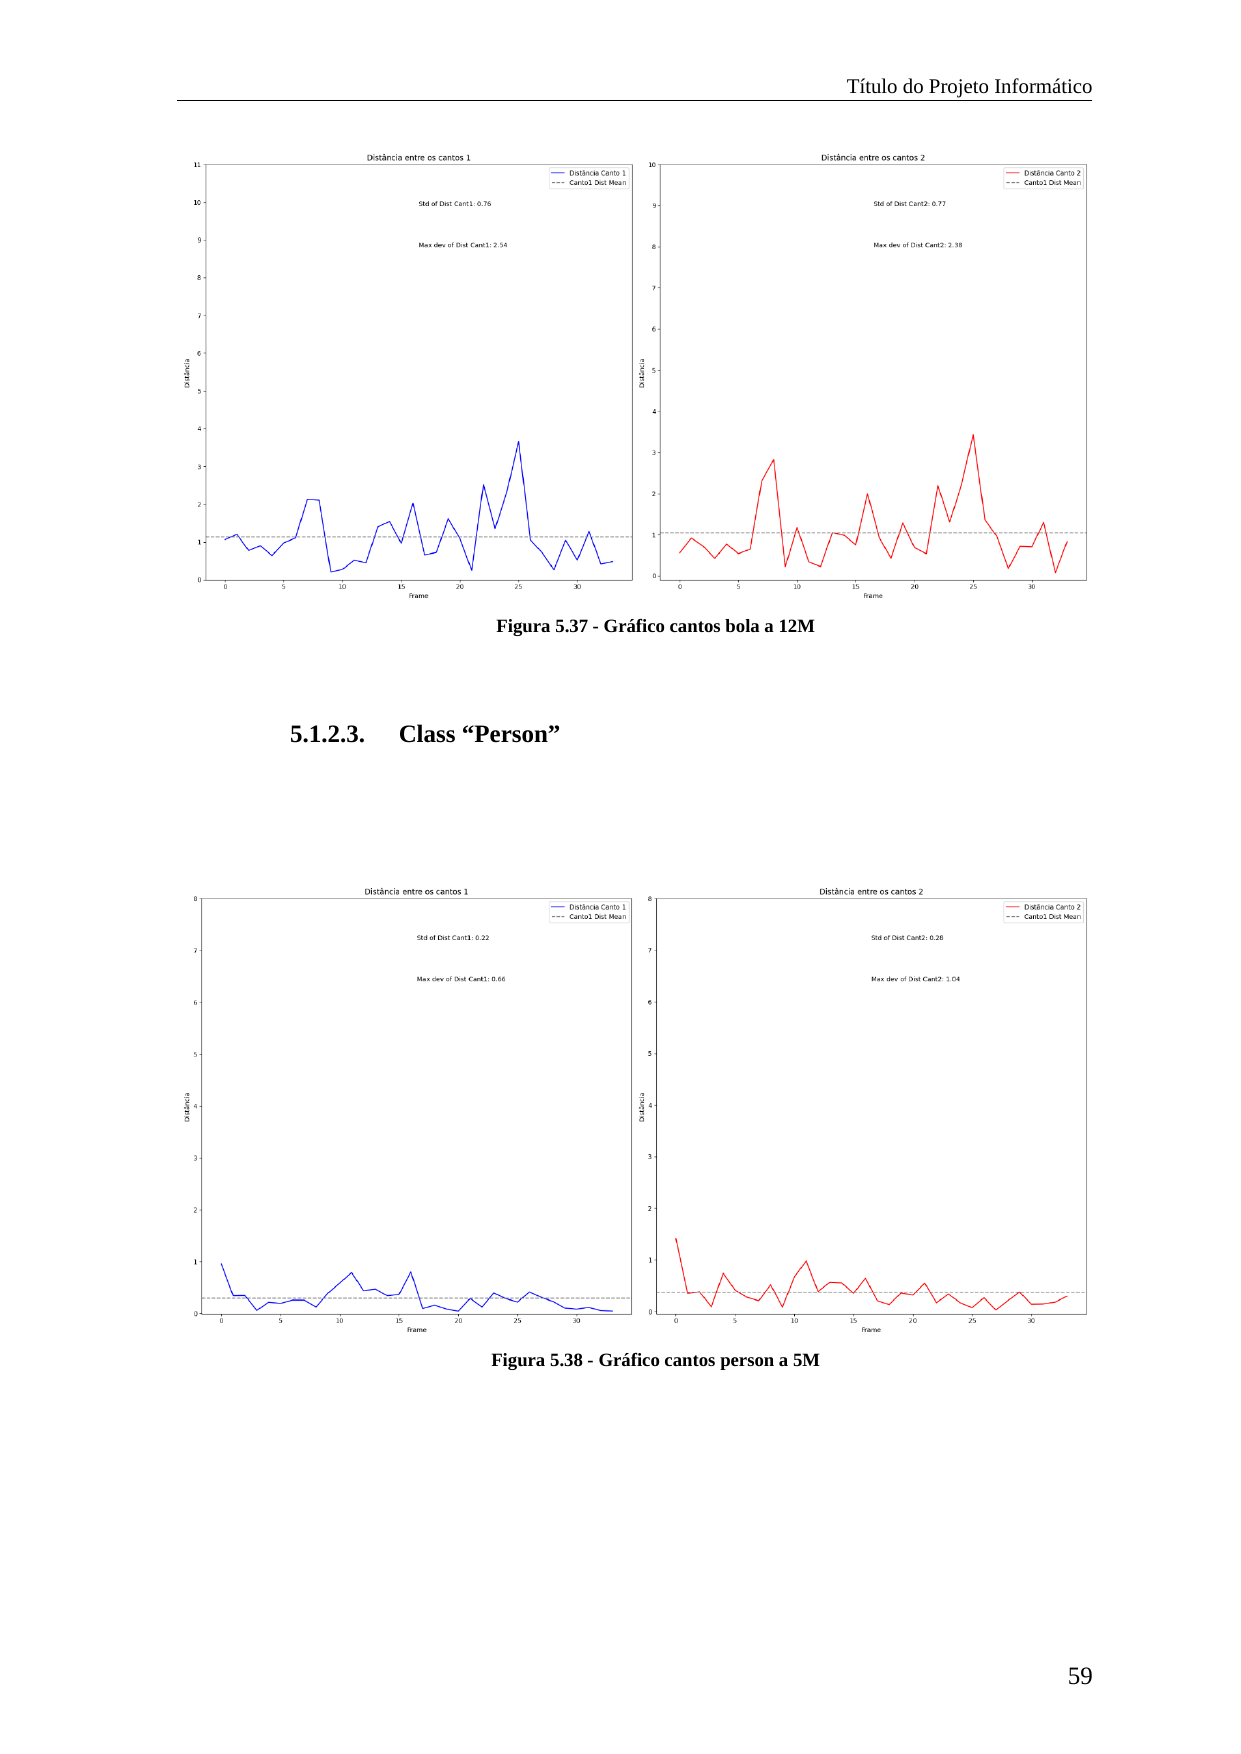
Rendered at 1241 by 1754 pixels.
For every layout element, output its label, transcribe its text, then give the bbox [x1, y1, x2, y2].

subtitle Class “Person” [290, 719, 1092, 748]
picture [177, 882, 1093, 1340]
picture [177, 147, 1093, 606]
